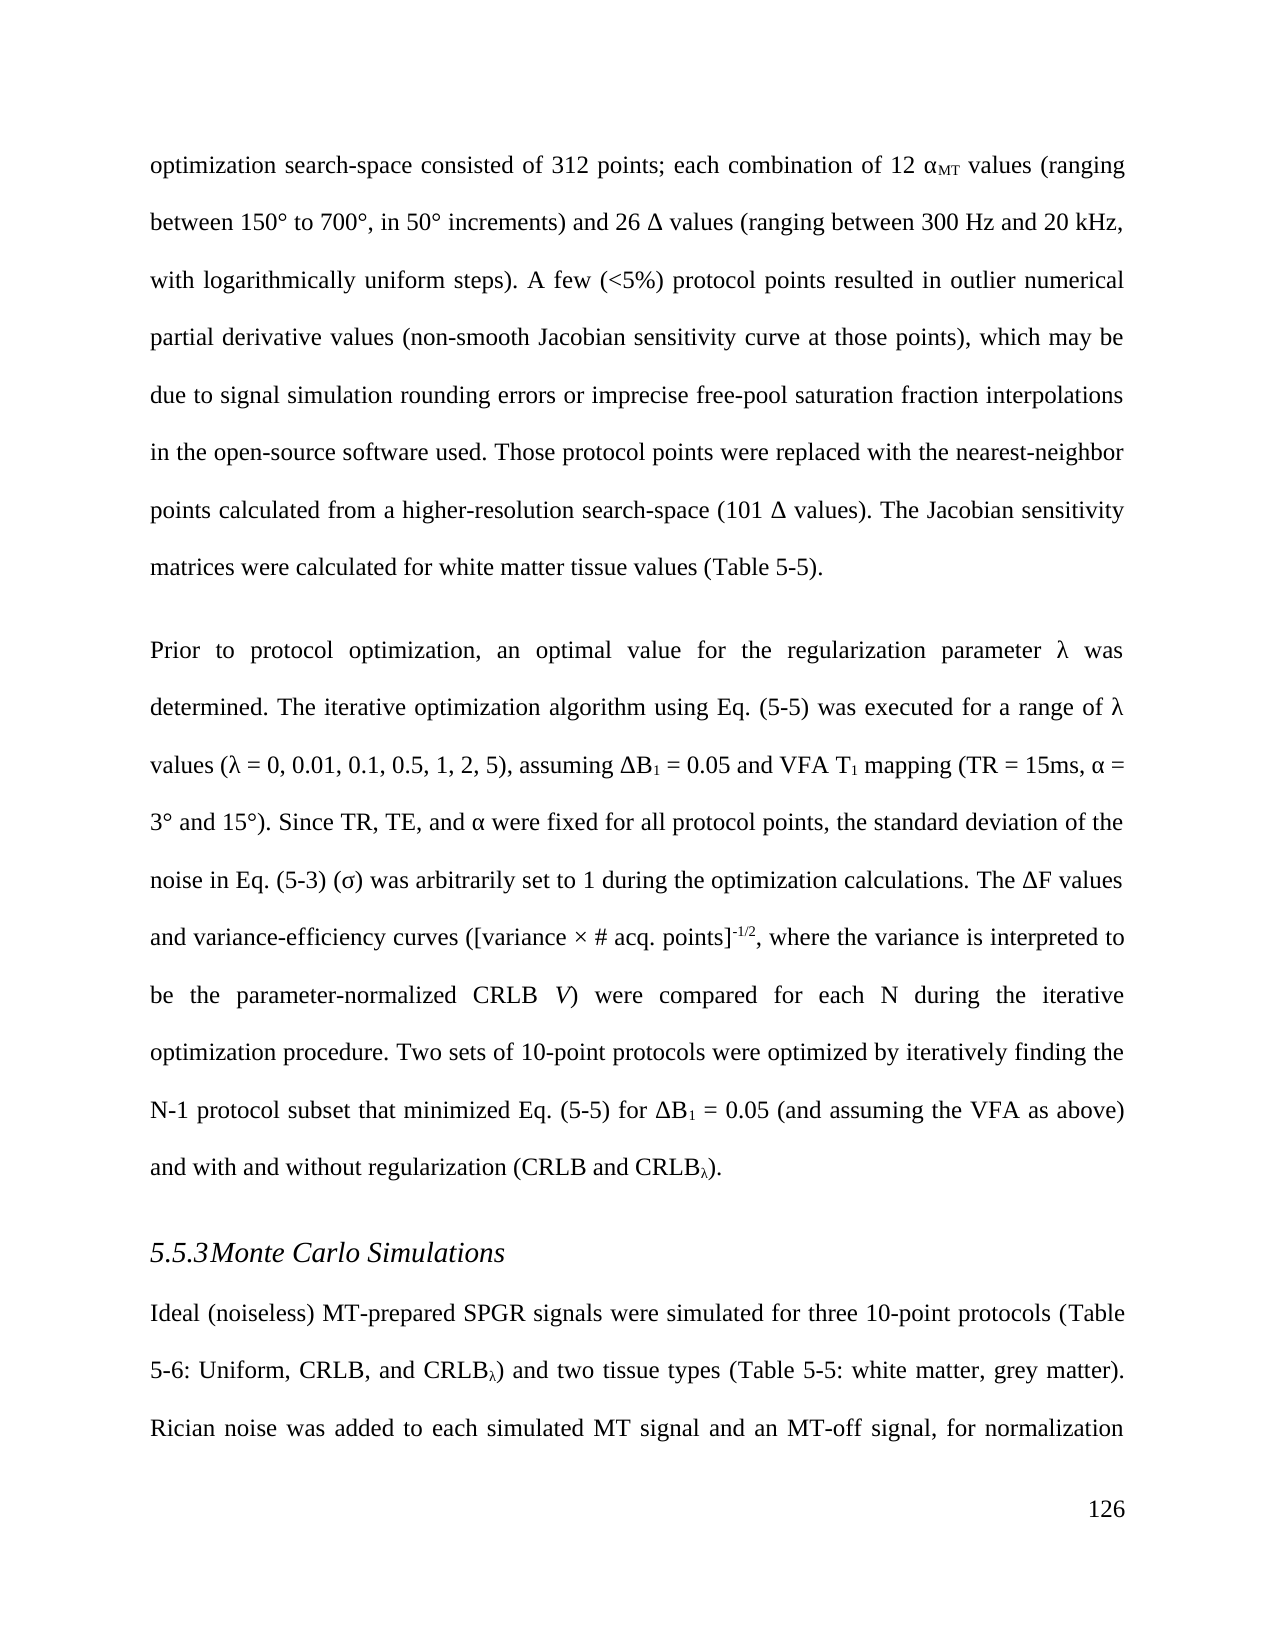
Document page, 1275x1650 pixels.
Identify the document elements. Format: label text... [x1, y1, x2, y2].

text Prior to protocol optimization, an optimal value for the regularization parameter λ was determined. The iterative optimization algorithm using Eq. (5-5) was executed for a range of λ values (λ = 0, 0.01, 0.1, 0.5, 1, 2, 5), assuming ΔB1 = 0.05 and VFA T1 mapping (TR = 15ms, α = 3° and 15°). Since TR, TE, and α were fixed for all protocol points, the standard deviation of the noise in Eq. (5-3) (σ) was arbitrarily set to 1 during the optimization calculations. The ΔF values and variance-efficiency curves ([variance × # acq. points]-1/2, where the variance is interpreted to be the parameter-normalized CRLB V) were compared for each N during the iterative optimization procedure. Two sets of 10-point protocols were optimized by iteratively finding the N-1 protocol subset that minimized Eq. (5-5) for ΔB1 = 0.05 (and assuming the VFA as above) and with and without regularization (CRLB and CRLBλ). [150, 635, 1125, 1181]
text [150, 150, 1125, 581]
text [150, 1298, 1125, 1442]
subtitle Monte Carlo Simulations [150, 1235, 1125, 1268]
